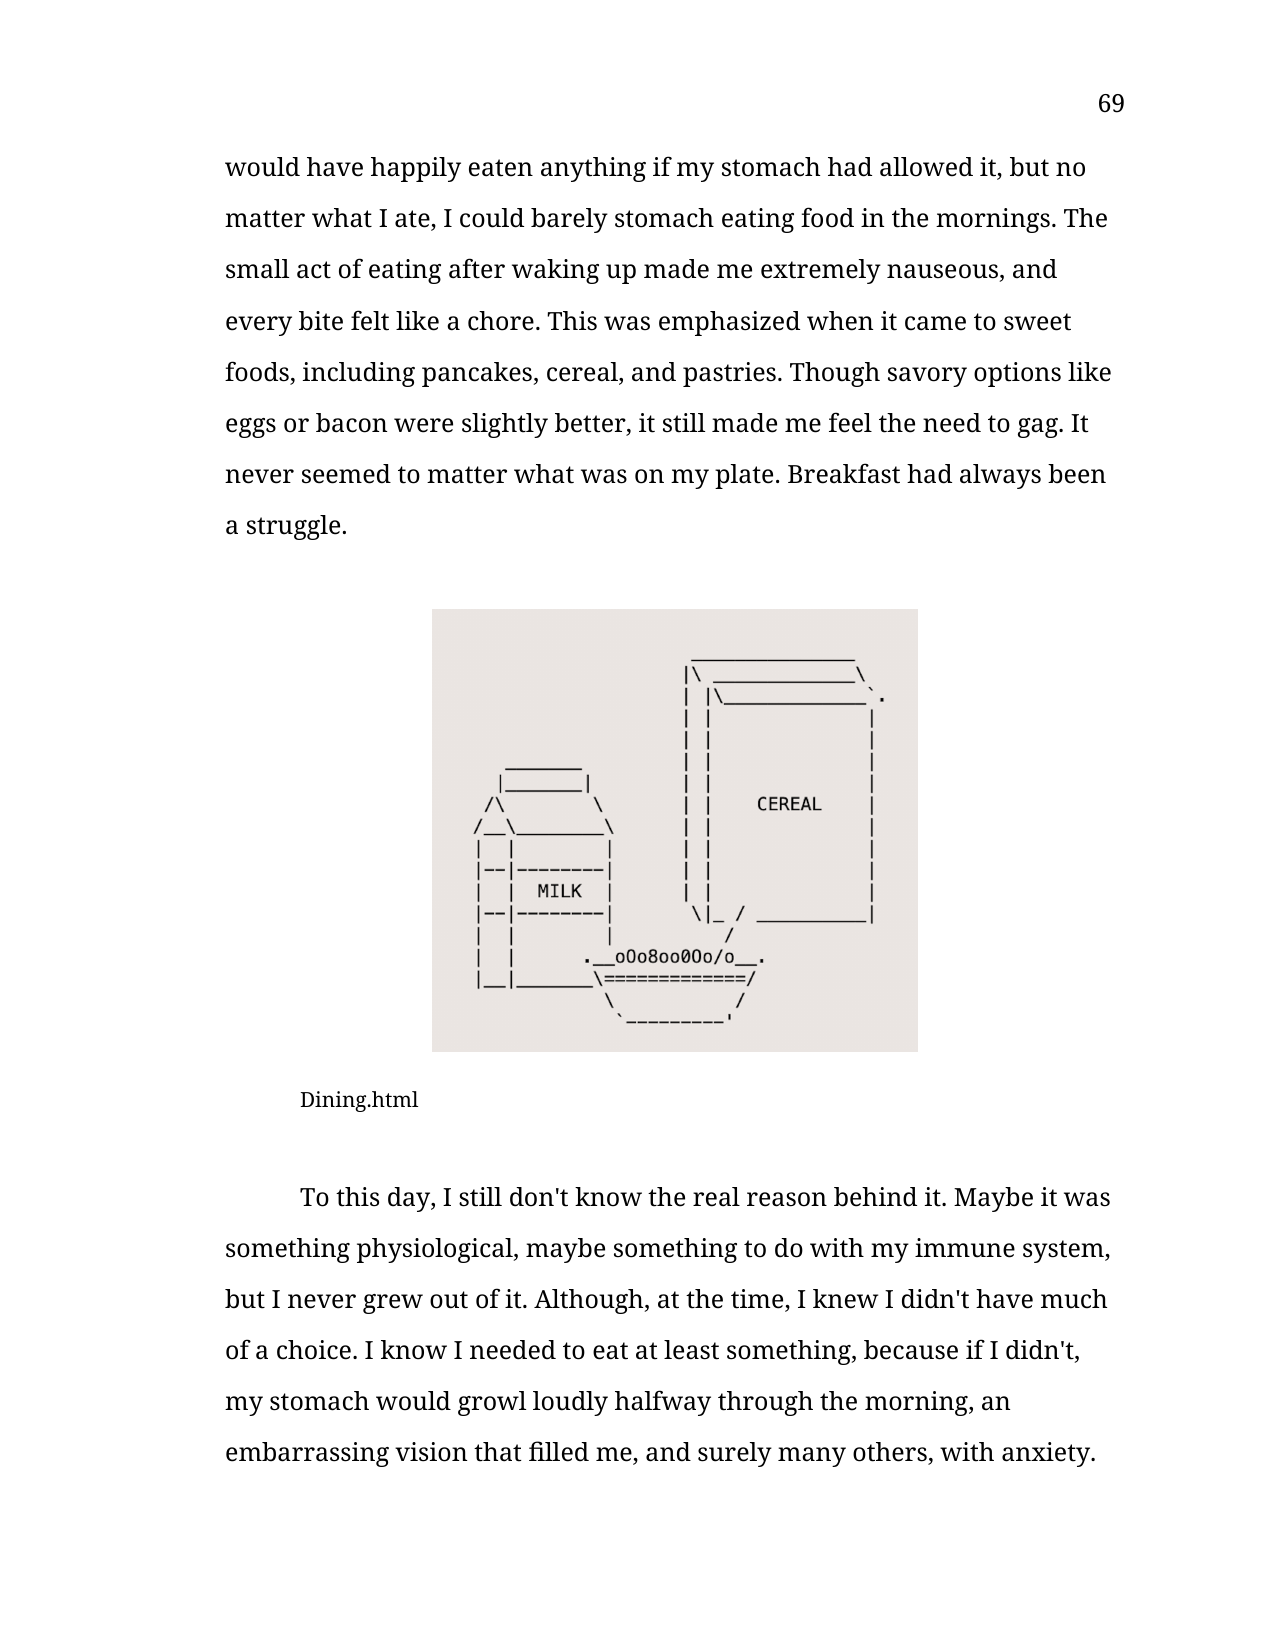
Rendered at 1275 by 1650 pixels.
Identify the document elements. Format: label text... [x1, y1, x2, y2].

title Dining.html [300, 1086, 1050, 1114]
picture [432, 609, 918, 1052]
